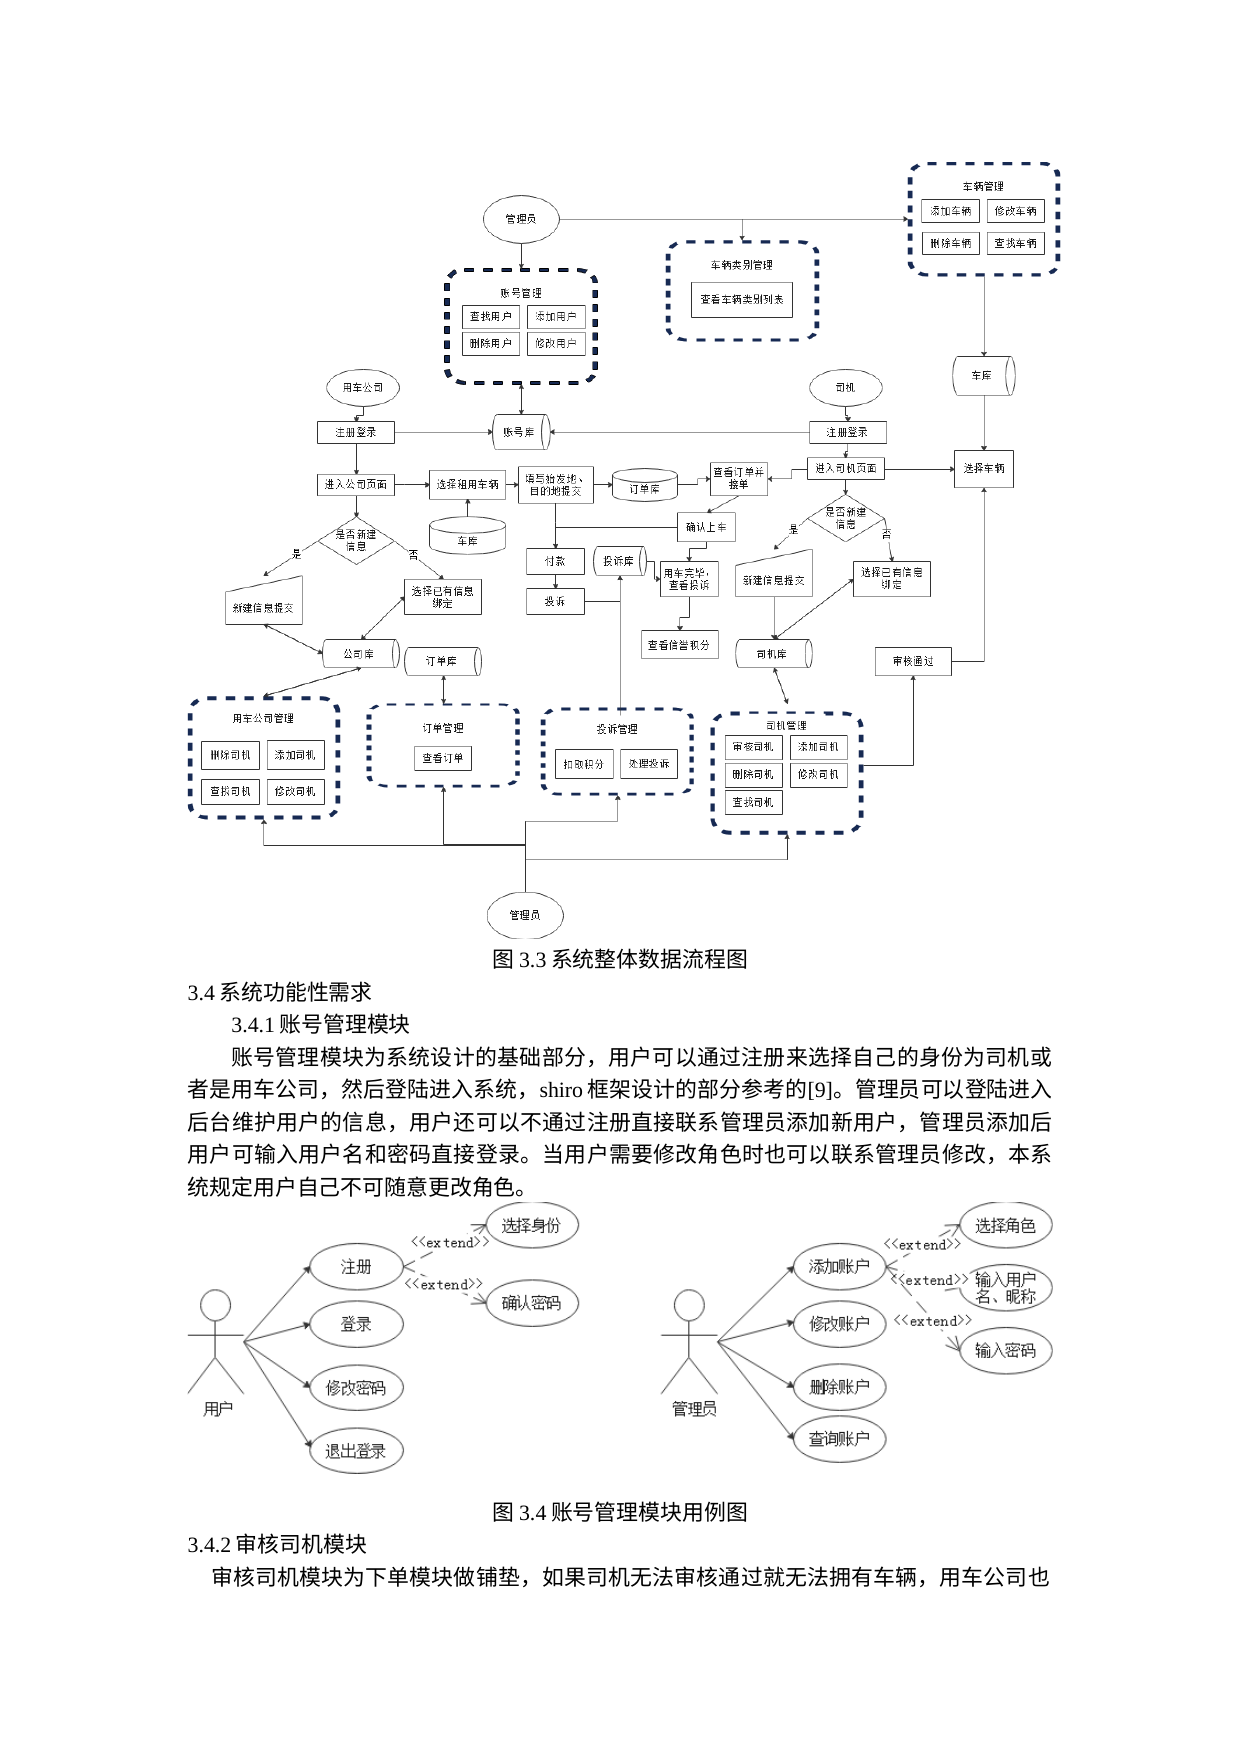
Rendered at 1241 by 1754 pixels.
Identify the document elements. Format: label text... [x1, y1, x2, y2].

text 图3.4账号管理模块用例图 [187, 1494, 1053, 1527]
picture [187, 1202, 1053, 1474]
text 图3.3系统整体数据流程图 [187, 942, 1053, 974]
text 3.4系统功能性需求 [187, 974, 1053, 1007]
picture [187, 162, 1061, 939]
text 3.4.2审核司机模块 [187, 1527, 1053, 1559]
text 账号管理模块为系统设计的基础部分，用户可以通过注册来选择自己的身份为司机或者是用车公司，然后登陆进入系统，shiro框架设计的部分参考的[9]。管理员可以登陆进入后台维护用户的信息，用户还可以不通过注册直接联系管理员添加新用户，管理员添加后用户可输入用户名和密码直接登录。当用户需要修改角色时也可以联系管理员修改，本系统规定用户自己不可随意更改角色。 [187, 1039, 1053, 1202]
text 3.4.1账号管理模块 [187, 1007, 1053, 1039]
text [187, 1559, 1053, 1592]
